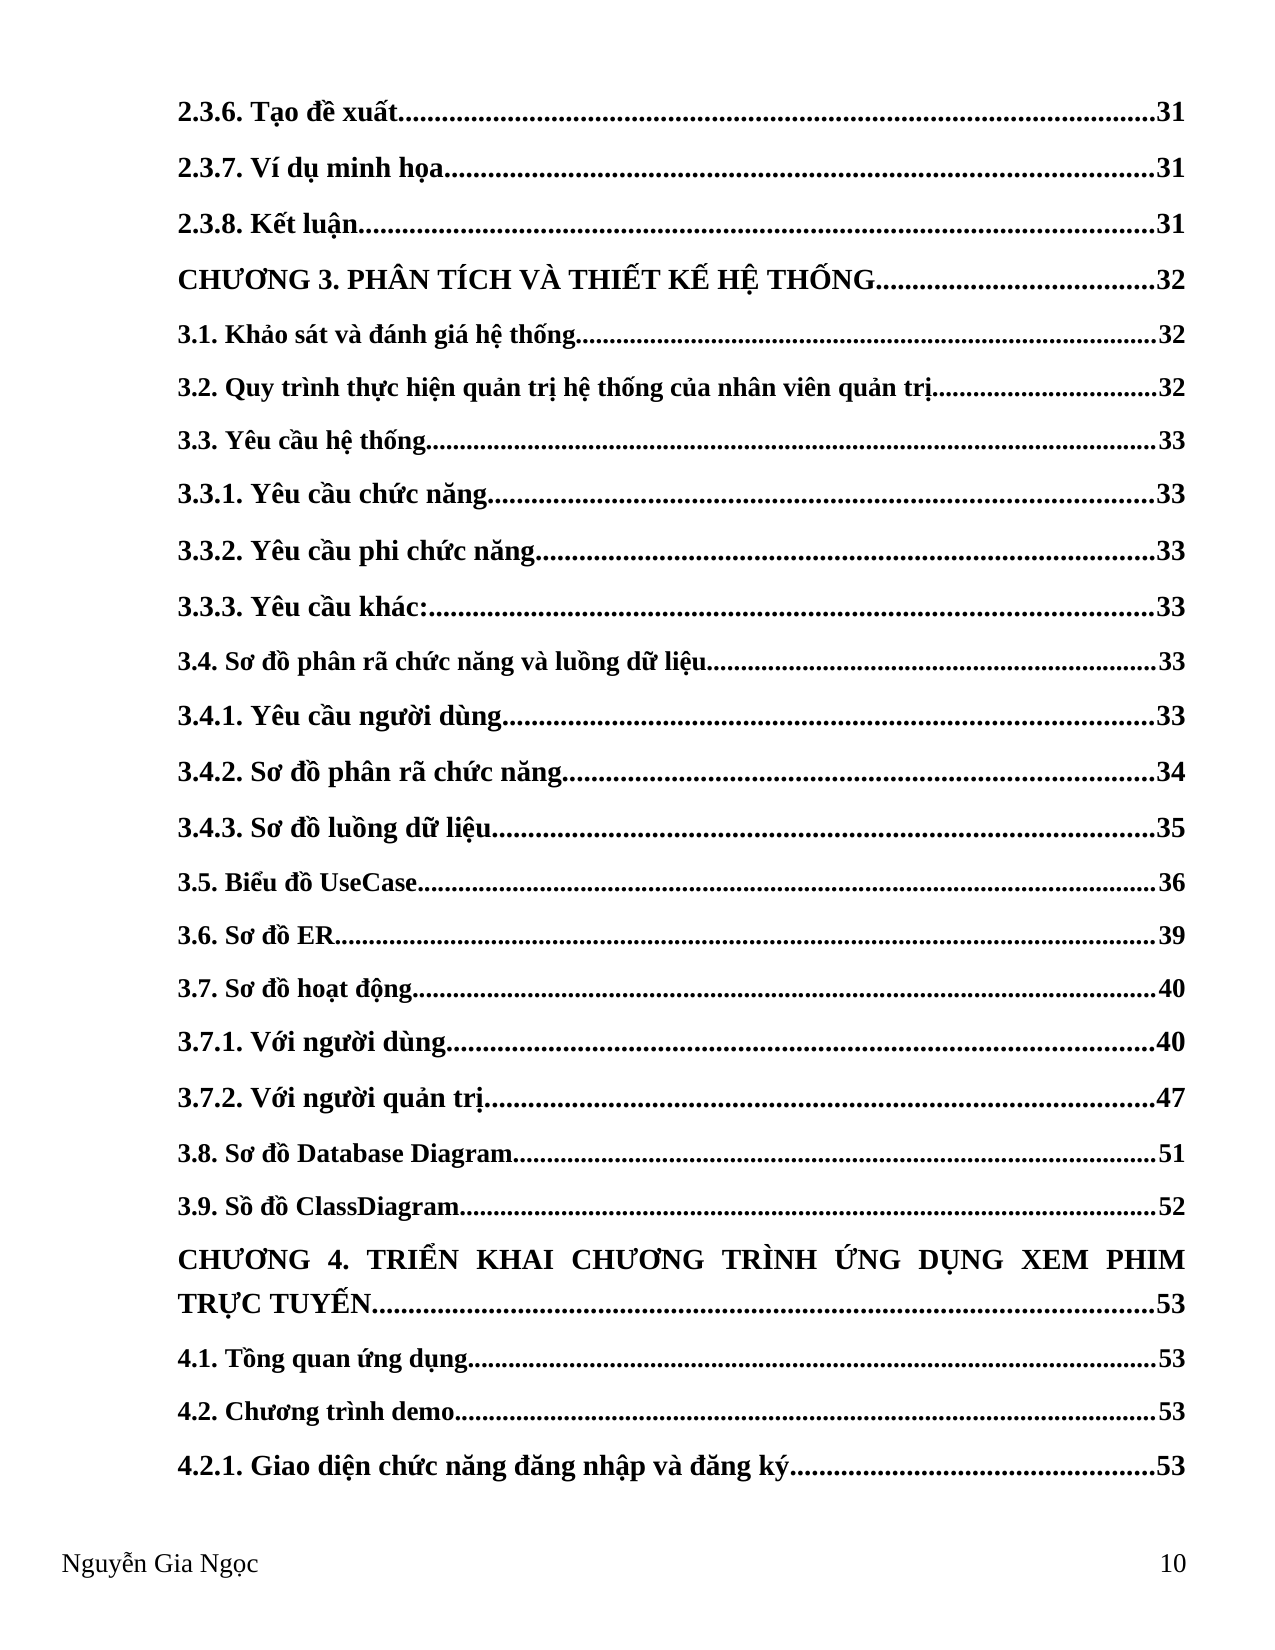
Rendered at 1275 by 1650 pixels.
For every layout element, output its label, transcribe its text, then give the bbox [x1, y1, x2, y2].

text 3.5. Biểu đồ UseCase 36 [177, 866, 1186, 897]
text 3.4.1. Yêu cầu người dùng 33 [177, 698, 1186, 731]
text 3.4.3. Sơ đồ luồng dữ liệu 35 [177, 810, 1186, 843]
text 3.1. Khảo sát và đánh giá hệ thống 32 [177, 318, 1186, 349]
text 3.3.2. Yêu cầu phi chức năng 33 [177, 533, 1186, 566]
text 3.2. Quy trình thực hiện quản trị hệ thống của nhân viên quản trị 32 [177, 371, 1186, 402]
text 2.3.7. Ví dụ minh họa 31 [177, 150, 1186, 183]
text CHƯƠNG 3. PHÂN TÍCH VÀ THIẾT KẾ HỆ THỐNG 32 [177, 262, 1186, 295]
text 4.2. Chương trình demo 53 [177, 1395, 1186, 1426]
text 3.6. Sơ đồ ER 39 [177, 919, 1186, 950]
text 3.3. Yêu cầu hệ thống 33 [177, 424, 1186, 455]
text 3.9. Sồ đồ ClassDiagram 52 [177, 1189, 1186, 1221]
text CHƯƠNG 4. TRIỂN KHAI CHƯƠNG TRÌNH ỨNG DỤNG XEM PHIM TRỰC TUYẾN 53 [177, 1242, 1186, 1319]
text 3.7.1. Với người dùng 40 [177, 1024, 1186, 1058]
text 3.3.1. Yêu cầu chức năng 33 [177, 477, 1186, 510]
text 3.3.3. Yêu cầu khác: 33 [177, 589, 1186, 622]
text 3.4.2. Sơ đồ phân rã chức năng 34 [177, 754, 1186, 787]
text 3.7. Sơ đồ hoạt động 40 [177, 972, 1186, 1003]
text 4.1. Tồng quan ứng dụng 53 [177, 1342, 1186, 1373]
text 2.3.8. Kết luận 31 [177, 206, 1186, 239]
text 3.7.2. Với người quản trị 47 [177, 1081, 1186, 1114]
text 2.3.6. Tạo đề xuất 31 [177, 94, 1186, 127]
text 3.8. Sơ đồ Database Diagram 51 [177, 1137, 1186, 1168]
text 3.4. Sơ đồ phân rã chức năng và luồng dữ liệu 33 [177, 645, 1186, 676]
text 4.2.1. Giao diện chức năng đăng nhập và đăng ký 53 [177, 1448, 1186, 1481]
